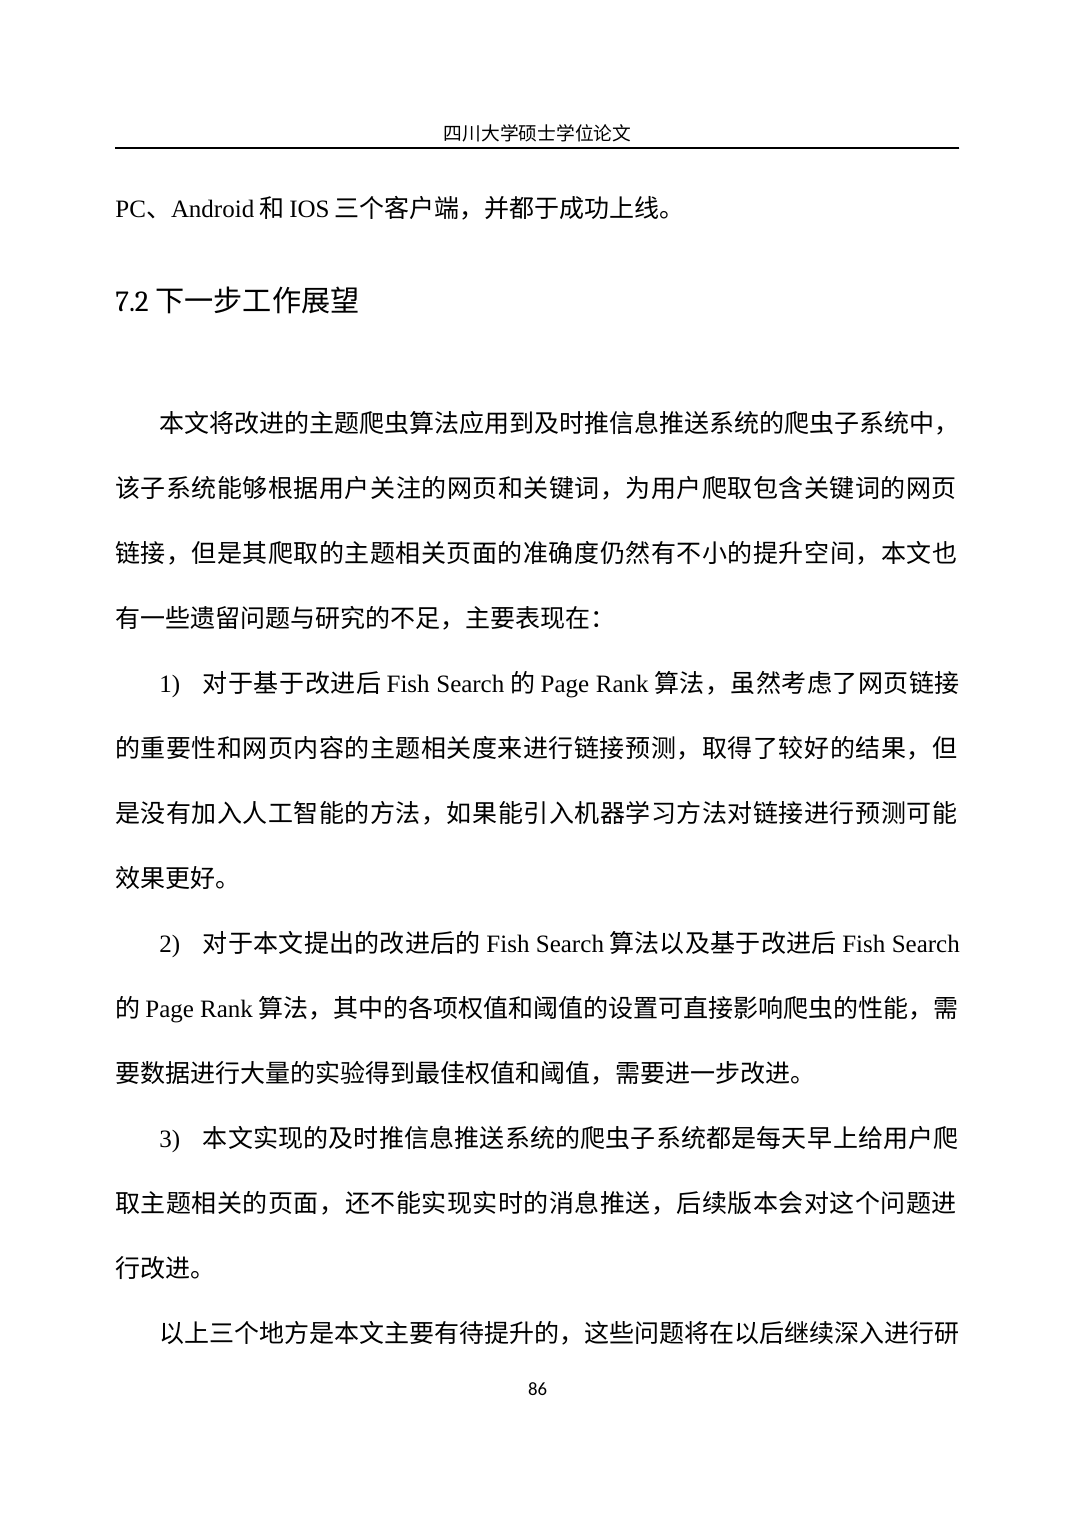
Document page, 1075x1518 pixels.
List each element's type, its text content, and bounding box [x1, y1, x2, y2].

subtitle 7.2 下一步工作展望 [115, 266, 959, 331]
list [115, 174, 959, 239]
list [115, 1299, 959, 1364]
list 对于基于改进后Fish Search的Page Rank算法，虽然考虑了网页链接的重要性和网页内容的主题相关度来进行链接预测，取得了较好的结果，但是没有加入人工智能的方法，如果能引入机器学习方法对链接进行预测可能效果更好。 [115, 649, 959, 909]
list 对于本文提出的改进后的Fish Search算法以及基于改进后Fish Search的Page Rank算法，其中的各项权值和阈值的设置可直接影响爬虫的性能，需要数据进行大量的实验得到最佳权值和阈值，需要进一步改进。 [115, 909, 959, 1104]
list 本文实现的及时推信息推送系统的爬虫子系统都是每天早上给用户爬取主题相关的页面，还不能实现实时的消息推送，后续版本会对这个问题进行改进。 [115, 1104, 959, 1299]
text 本文将改进的主题爬虫算法应用到及时推信息推送系统的爬虫子系统中，该子系统能够根据用户关注的网页和关键词，为用户爬取包含关键词的网页链接，但是其爬取的主题相关页面的准确度仍然有不小的提升空间，本文也有一些遗留问题与研究的不足，主要表现在： [115, 389, 959, 649]
